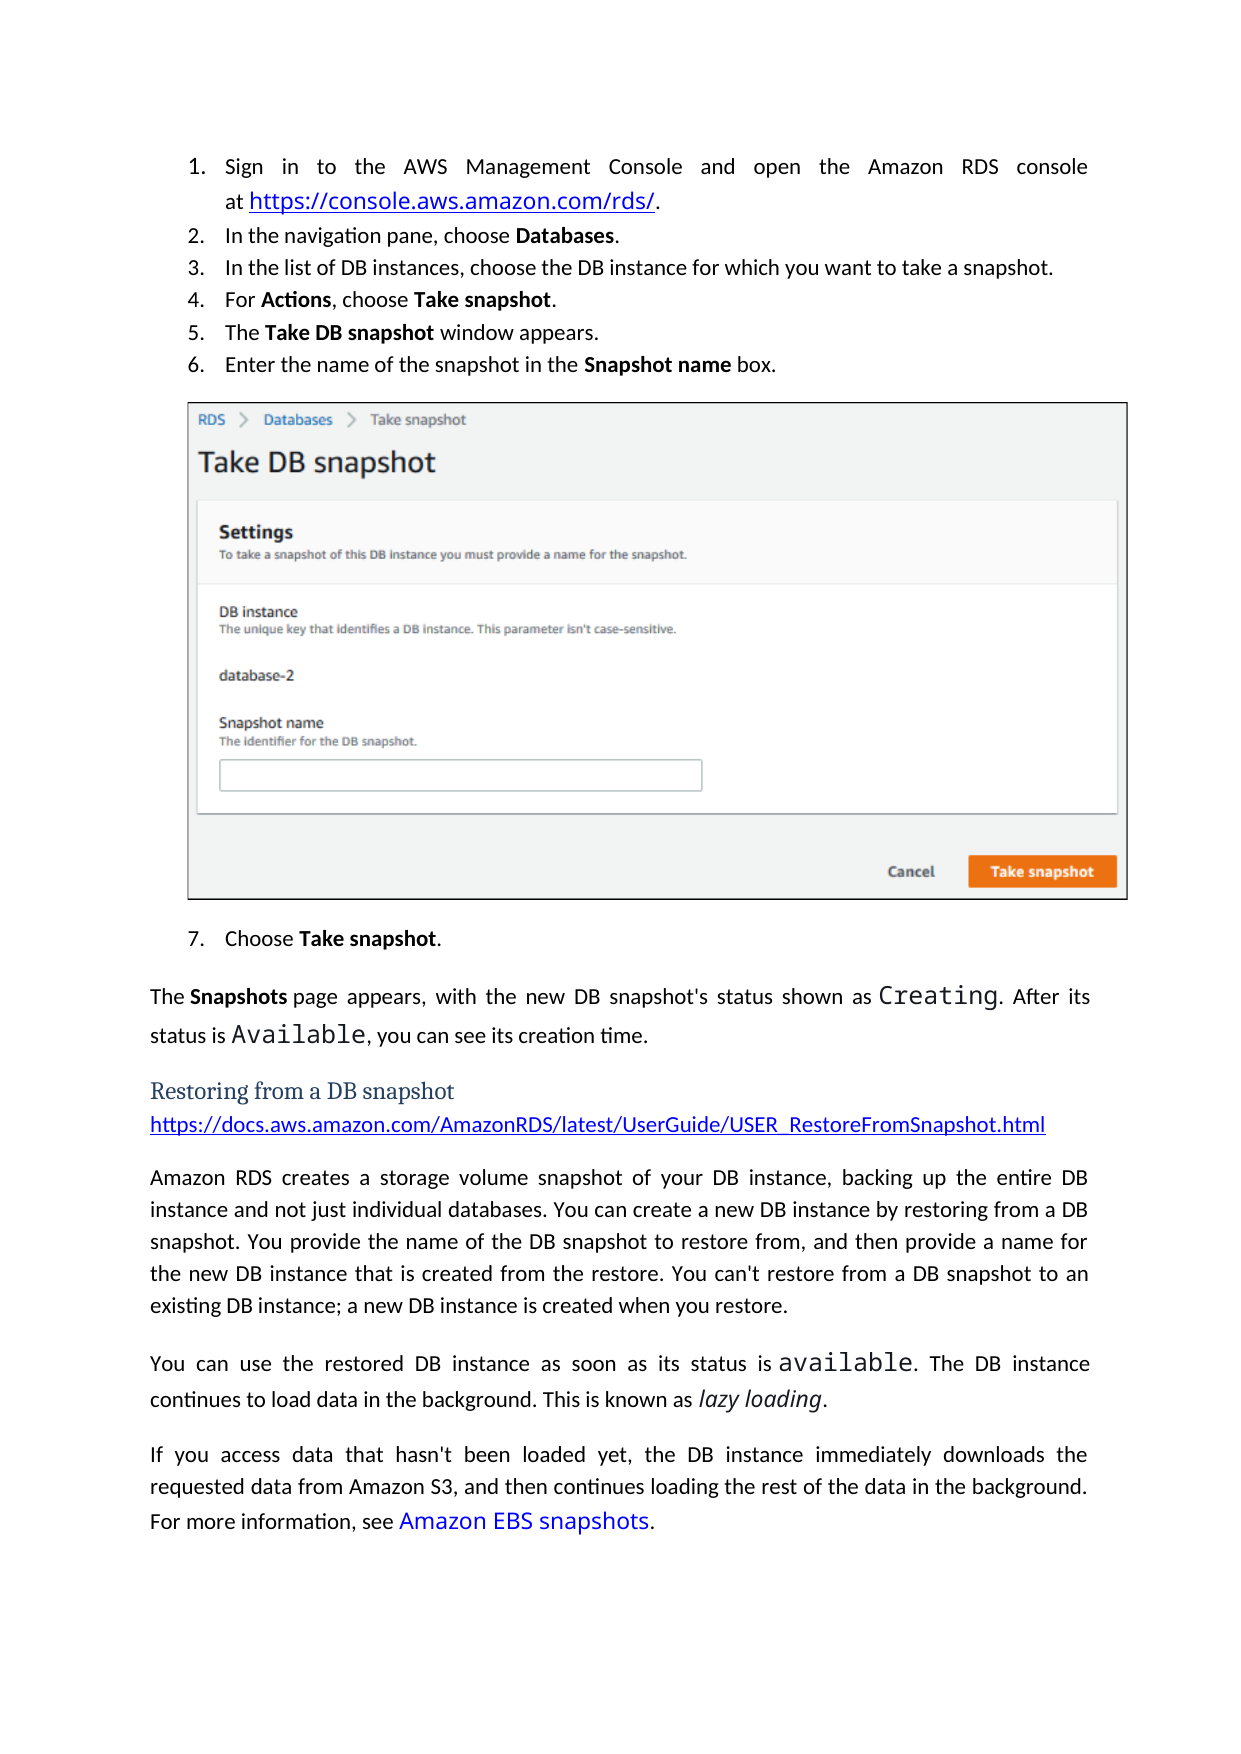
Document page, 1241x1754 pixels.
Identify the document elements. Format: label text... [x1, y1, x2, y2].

list Enter the name of the snapshot in the Snapshot name box. [187, 350, 1090, 378]
subtitle Restoring from a DB snapshot [150, 1077, 1090, 1105]
list For Actions, choose Take snapshot. [187, 286, 1090, 313]
list In the list of DB instances, choose the DB instance for which you want to take a snapshot. [187, 253, 1090, 281]
text You can use the restored DB instance as soon as its status is available. The DB instance continues to load data in the background. This is known as lazy loading. [150, 1344, 1090, 1414]
text Amazon RDS creates a storage volume snapshot of your DB instance, backing up the entire DB instance and not just individual databases. You can create a new DB instance by restoring from a DB snapshot. You provide the name of the DB snapshot to restore from, and then provide a name for the new DB instance that is created from the restore. You can't restore from a DB snapshot to an existing DB instance; a new DB instance is created when you restore. [150, 1163, 1090, 1319]
text If you access data that hasn't been loaded yet, the DB instance immediately downloads the requested data from Amazon S3, and then continues loading the rest of the data in the background. For more information, see Amazon EBS snapshots. [150, 1440, 1090, 1536]
picture [187, 402, 1128, 900]
list Choose Take snapshot. [187, 924, 1090, 952]
list In the navigation pane, choose Databases. [187, 221, 1090, 249]
list The Take DB snapshot window appears. [187, 318, 1090, 346]
text The Snapshots page appears, with the new DB snapshot's status shown as Creating. After its status is Available, you can see its creation time. [150, 977, 1090, 1051]
text https://docs.aws.amazon.com/AmazonRDS/latest/UserGuide/USER_RestoreFromSnapshot.html [150, 1110, 1090, 1138]
list Sign in to the AWS Management Console and open the Amazon RDS console at https://console.aws.amazon.com/rds/. [187, 150, 1090, 216]
